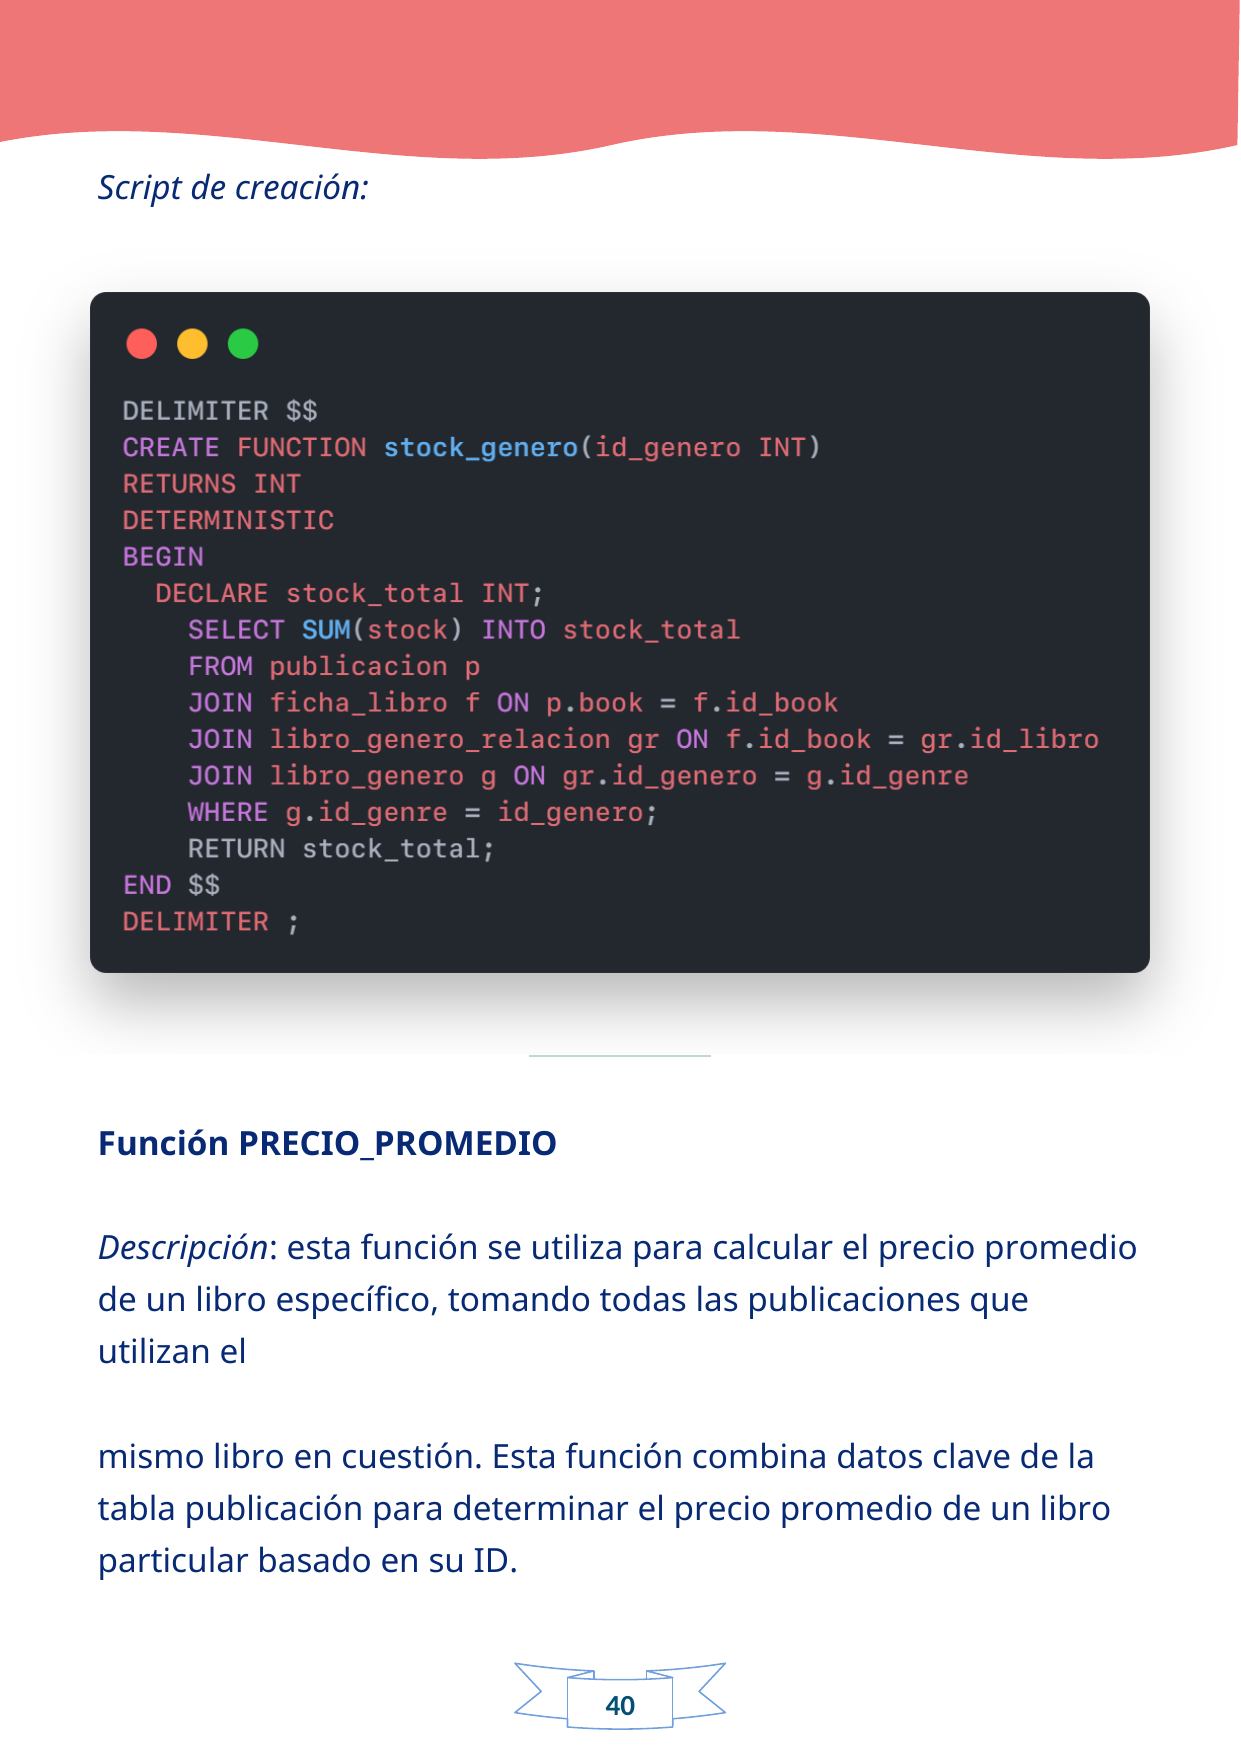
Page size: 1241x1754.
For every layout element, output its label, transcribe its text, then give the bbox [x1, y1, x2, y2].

text Función PRECIO_PROMEDIO [97, 1119, 1143, 1165]
picture [9, 211, 1231, 1054]
text Script de creación: [97, 163, 1143, 209]
text Descripción: esta función se utiliza para calcular el precio promedio de un libro específico, tomando todas las publicaciones que utilizan el mismo libro en cuestión. Esta función combina datos clave de la tabla publicación para determinar el precio promedio de un libro particular basado en su ID. [97, 1224, 1143, 1582]
